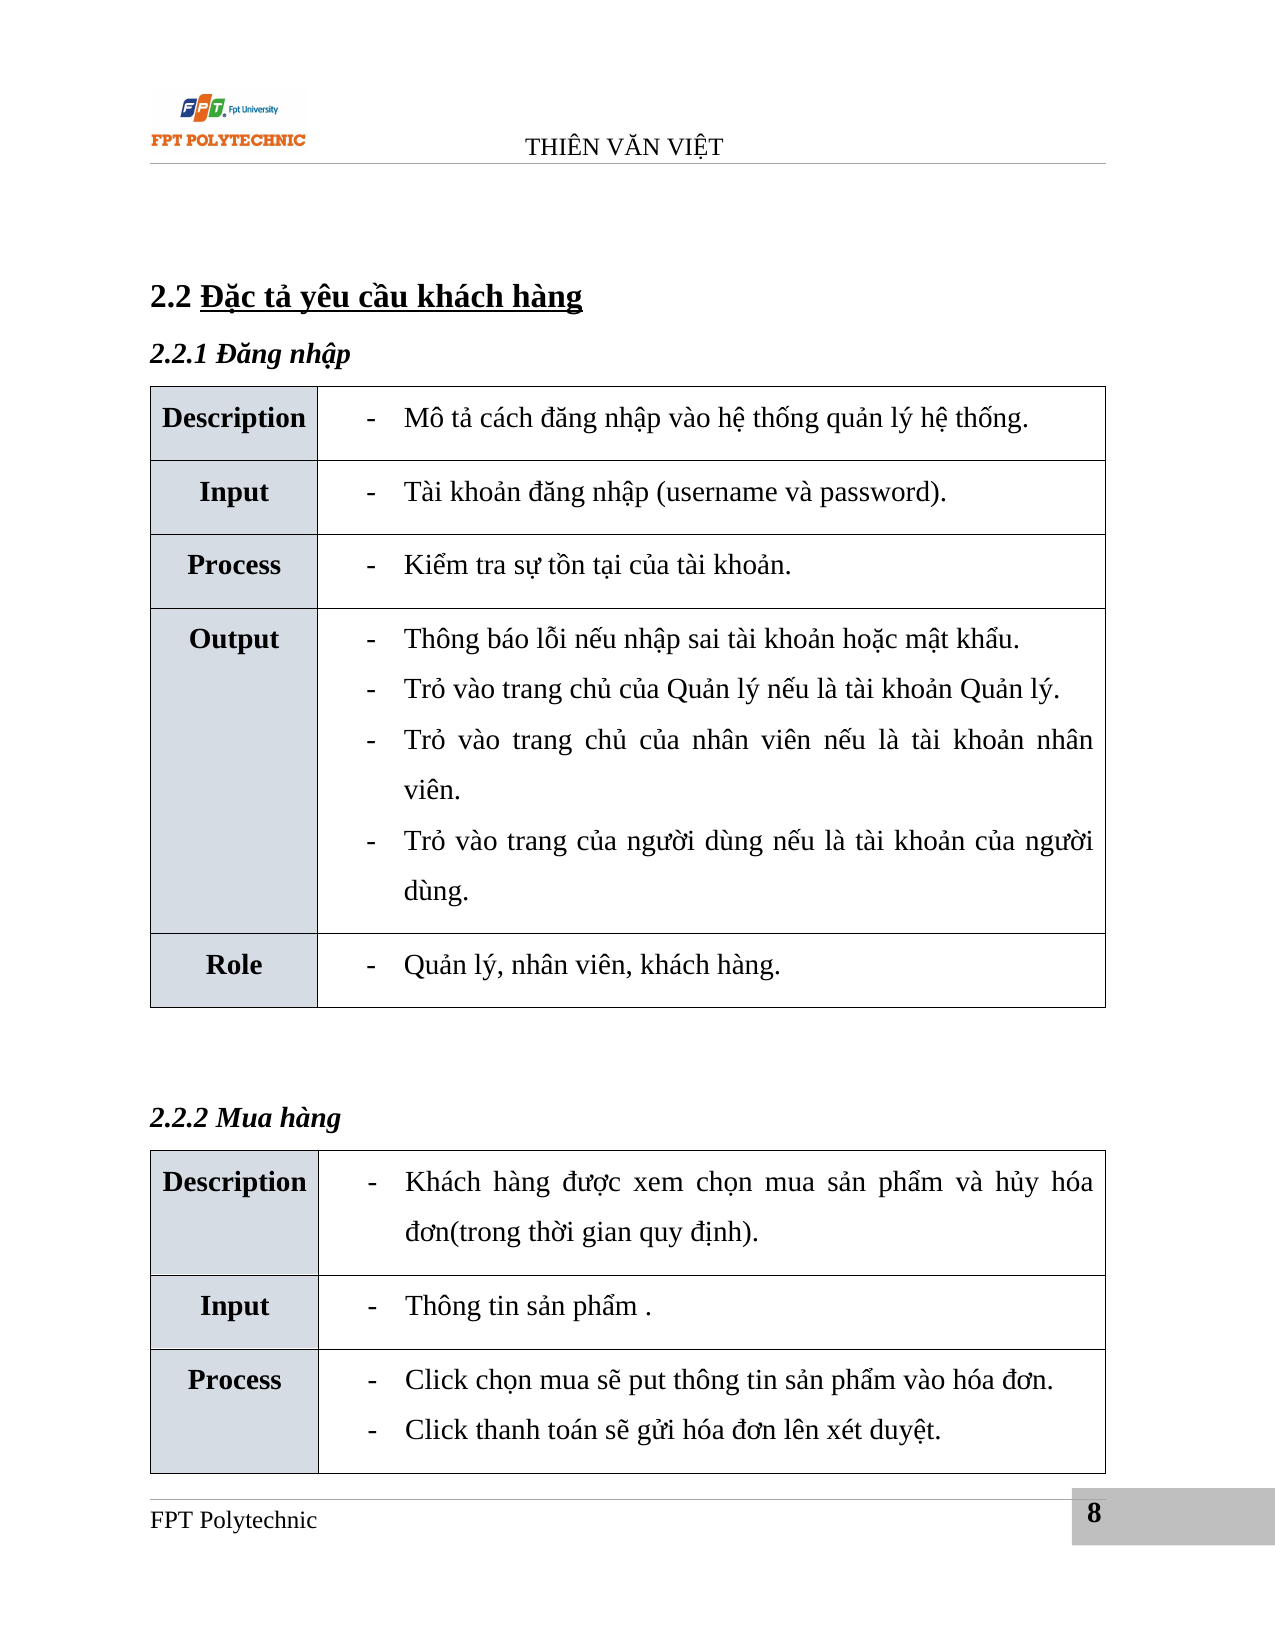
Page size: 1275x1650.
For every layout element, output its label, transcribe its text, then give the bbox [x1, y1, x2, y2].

table_cell Process [151, 1350, 318, 1473]
table_cell Role [151, 934, 317, 1007]
table_header Description [151, 1151, 318, 1274]
picture [150, 87, 308, 156]
table_cell Quản lý, nhân viên, khách hàng. [318, 934, 1105, 1007]
subtitle Mua hàng [150, 1100, 1106, 1134]
table_cell Input [151, 461, 317, 534]
table_cell Input [151, 1276, 318, 1348]
table_cell Click chọn mua sẽ put thông tin sản phẩm vào hóa đơn. Click thanh toán sẽ gửi hóa đơn lên xét duyệt. [319, 1350, 1105, 1473]
table_cell Thông báo lỗi nếu nhập sai tài khoản hoặc mật khẩu. Trỏ vào trang chủ của Quản lý nếu là tài khoản Quản lý. Trỏ vào trang chủ của nhân viên nếu là tài khoản nhân viên. Trỏ vào trang của người dùng nếu là tài khoản của người dùng. [318, 609, 1105, 933]
subtitle Đăng nhập [150, 336, 1106, 369]
table_cell Output [151, 609, 317, 933]
table_cell Process [151, 535, 317, 608]
table_cell Thông tin sản phẩm . [319, 1276, 1105, 1348]
subtitle Đặc tả yêu cầu khách hàng [150, 277, 1106, 315]
table_header Khách hàng được xem chọn mua sản phẩm và hủy hóa đơn(trong thời gian quy định). [319, 1151, 1105, 1274]
table_cell Tài khoản đăng nhập (username và password). [318, 461, 1105, 534]
table_header Description [151, 387, 317, 460]
table_cell Kiểm tra sự tồn tại của tài khoản. [318, 535, 1105, 608]
table_header Mô tả cách đăng nhập vào hệ thống quản lý hệ thống. [318, 387, 1105, 460]
